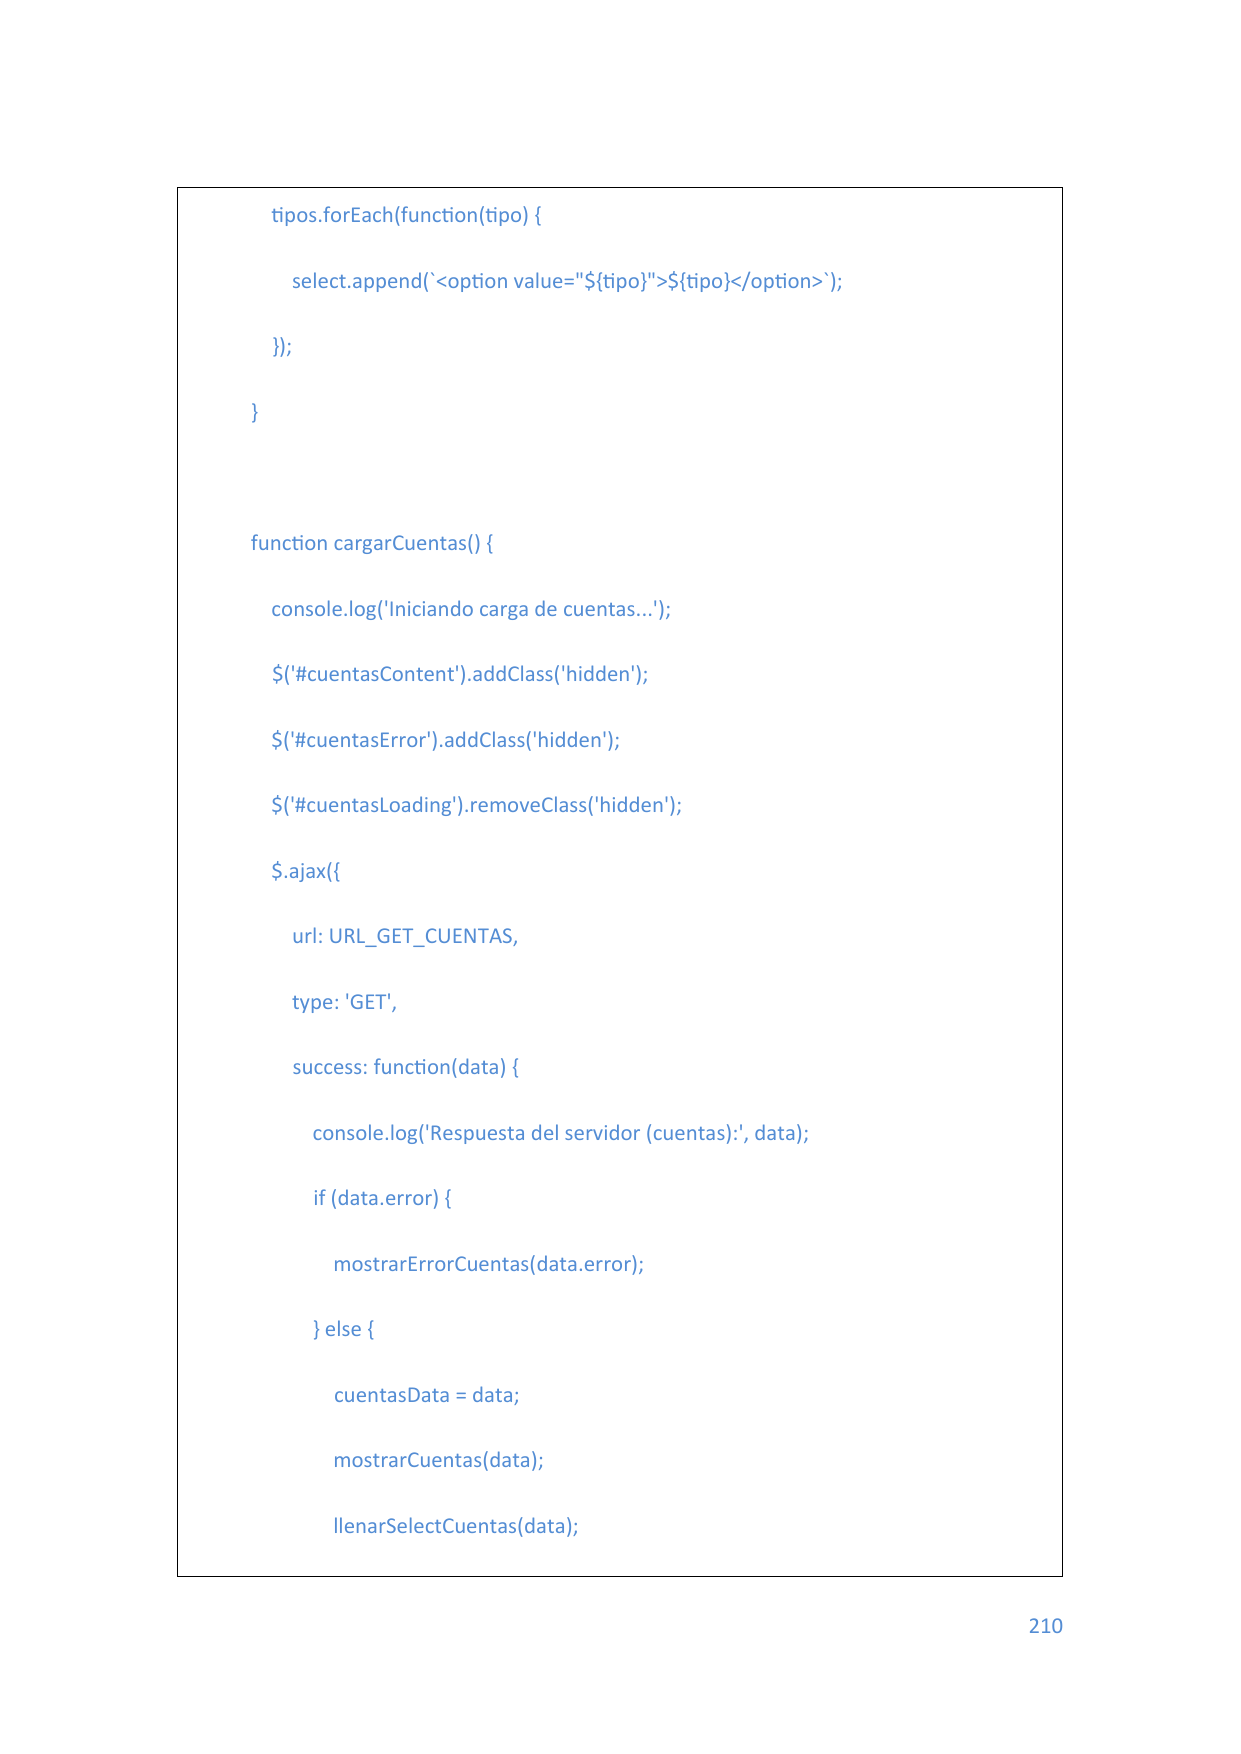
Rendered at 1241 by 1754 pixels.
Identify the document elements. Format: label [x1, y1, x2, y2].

table_header [178, 188, 1062, 1576]
